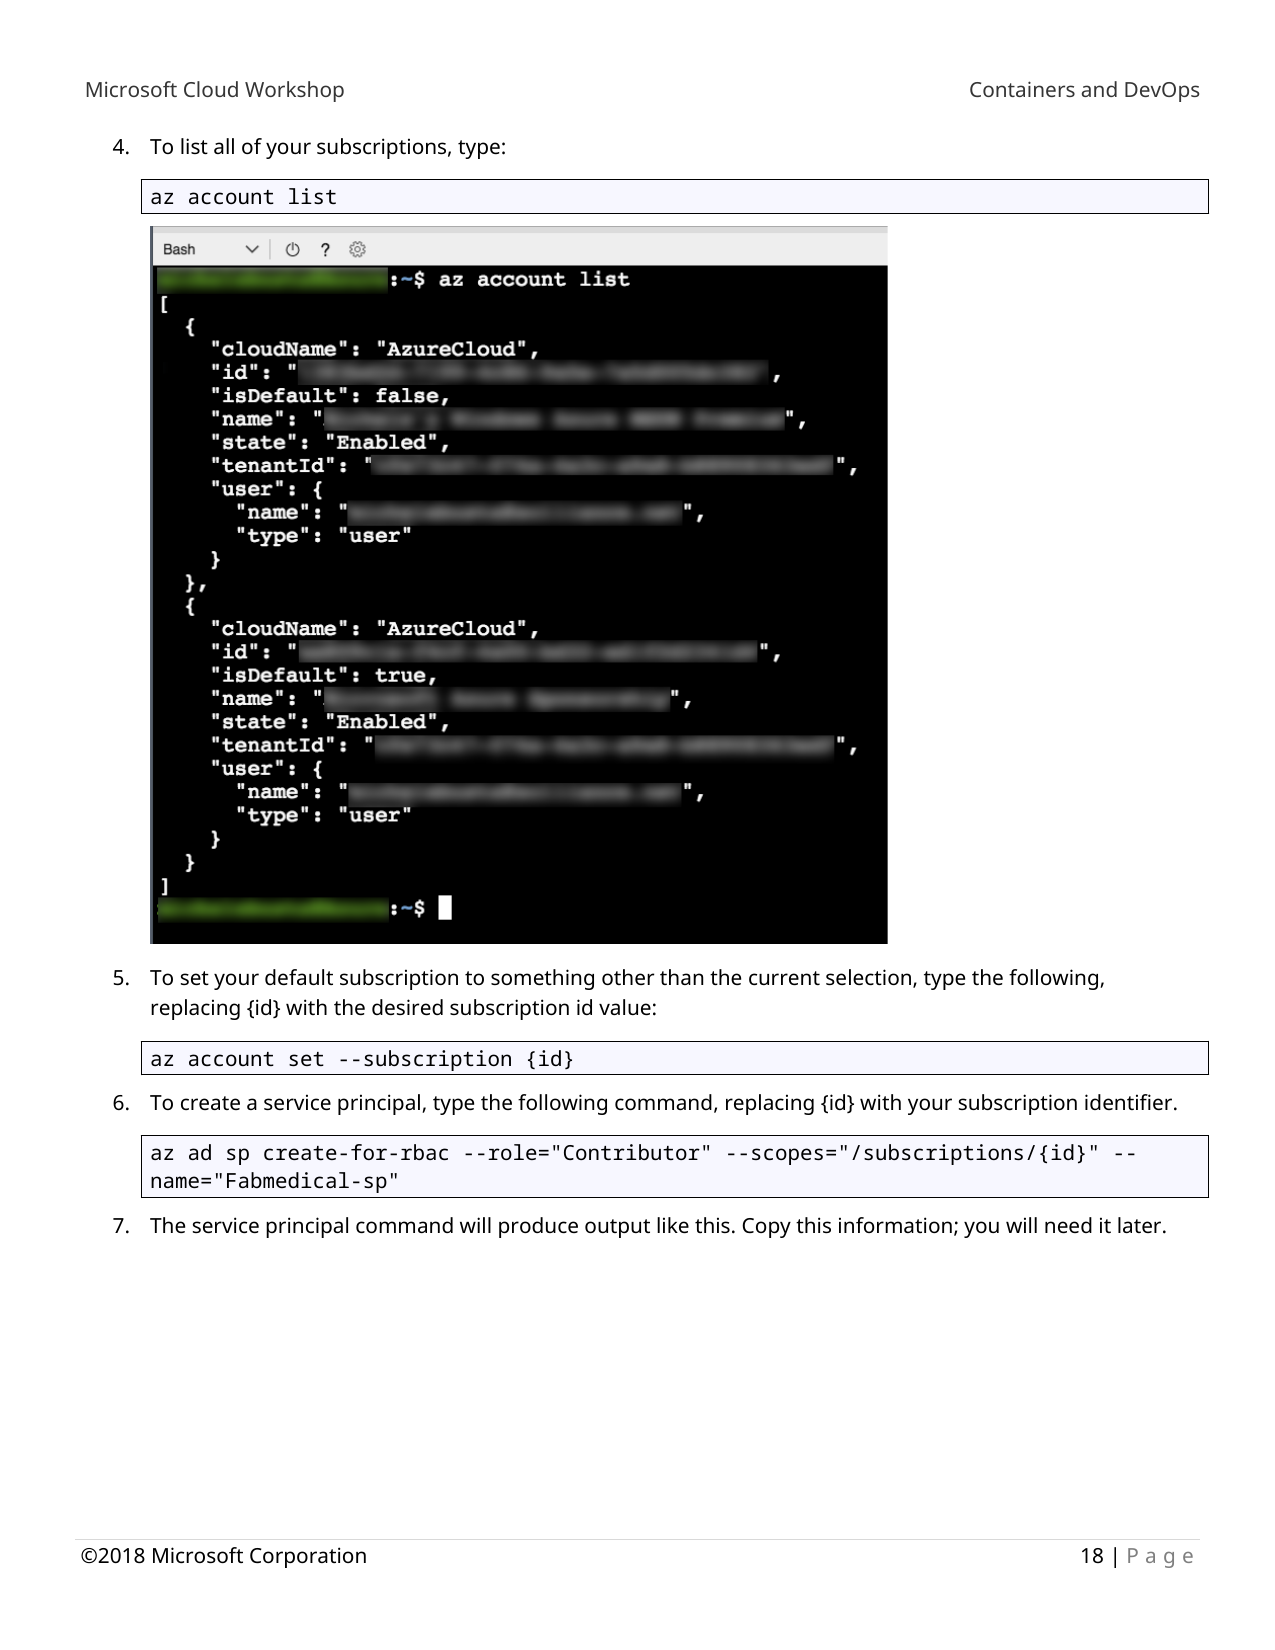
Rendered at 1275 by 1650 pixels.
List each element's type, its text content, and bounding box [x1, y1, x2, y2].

list The service principal command will produce output like this. Copy this information; you will need it later. [112, 1211, 1200, 1239]
text az account list [142, 180, 1208, 213]
list To create a service principal, type the following command, replacing {id} with your subscription identifier. [112, 1088, 1200, 1116]
text az account set --subscription {id} [142, 1042, 1208, 1074]
picture [150, 226, 888, 944]
list To set your default subscription to something other than the current selection, type the following, replacing {id} with the desired subscription id value: [112, 963, 1200, 1022]
list To list all of your subscriptions, type: [112, 132, 1200, 160]
text az ad sp create-for-rbac --role="Contributor" --scopes="/subscriptions/{id}" --name="Fabmedical-sp" [142, 1136, 1208, 1197]
